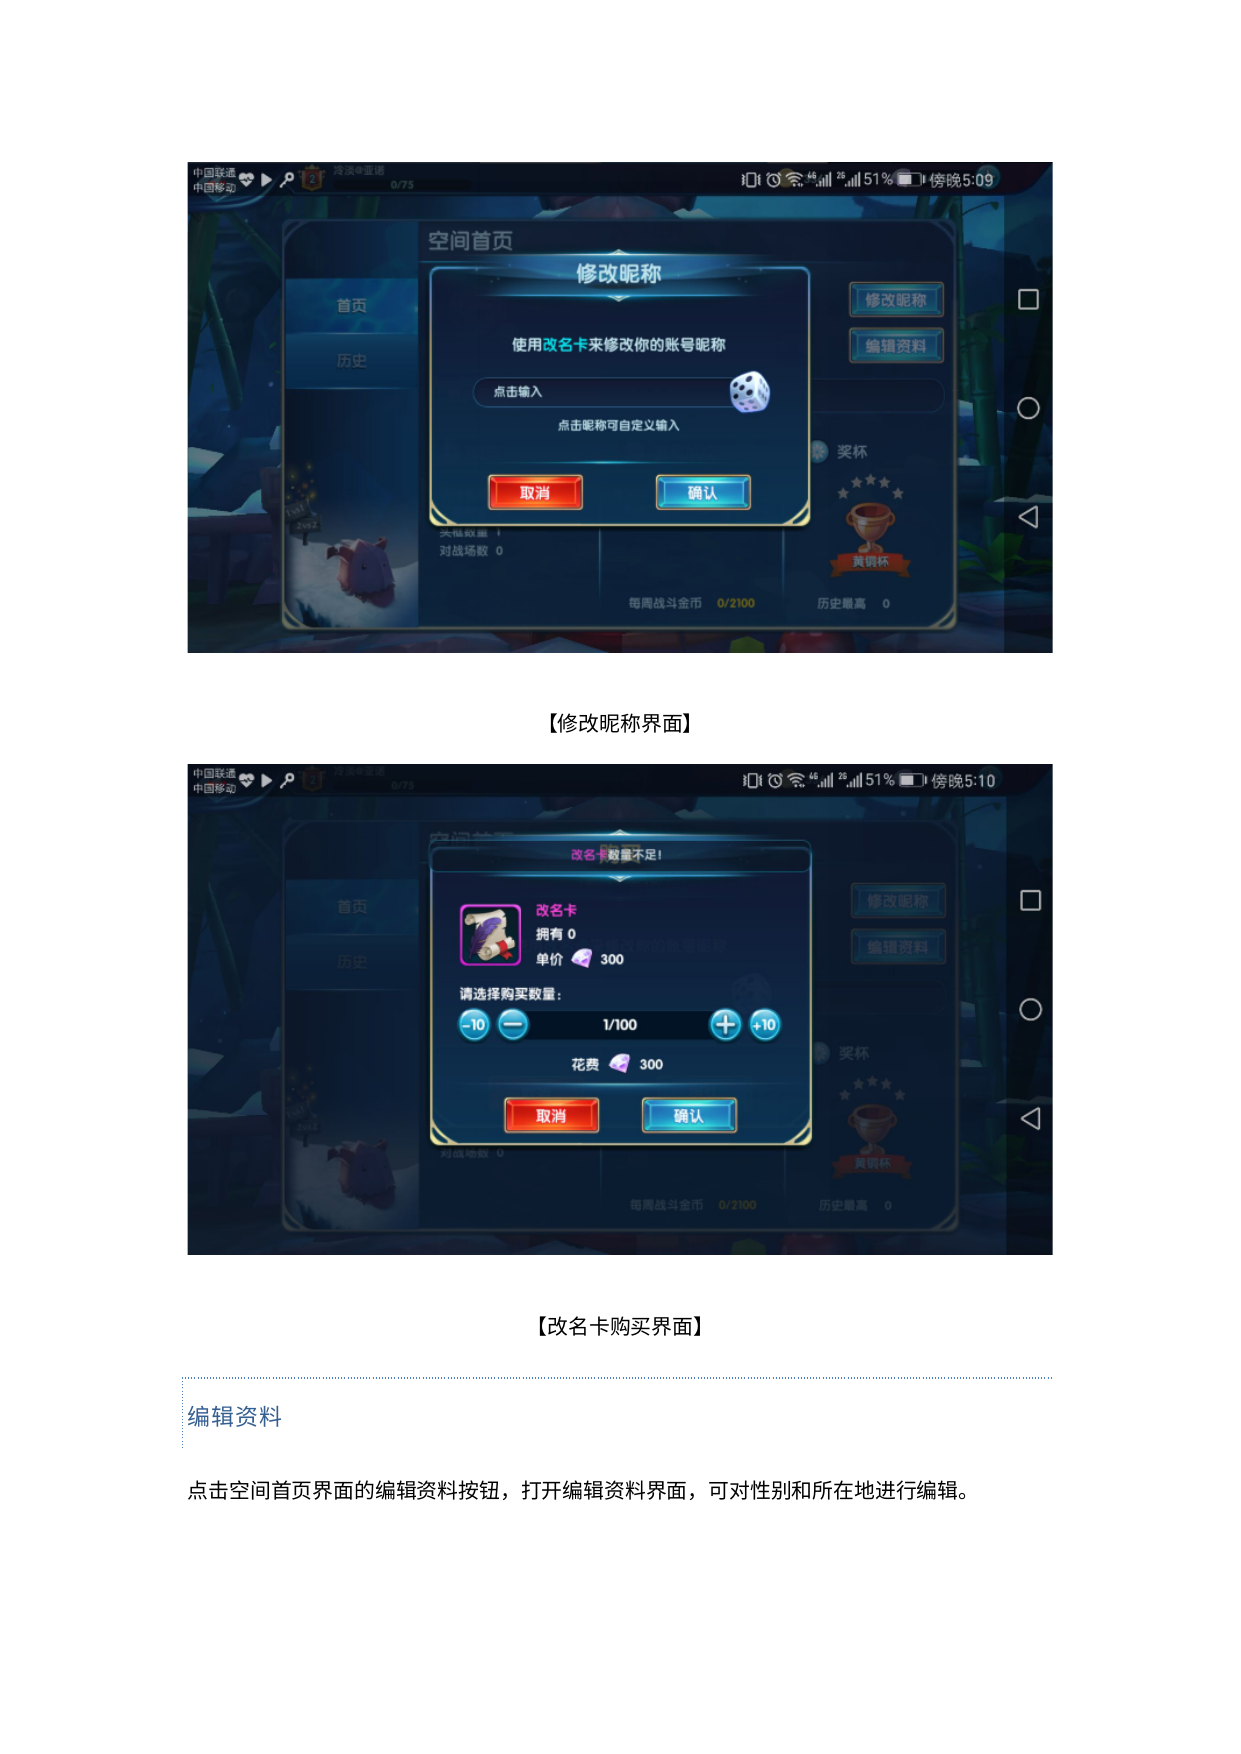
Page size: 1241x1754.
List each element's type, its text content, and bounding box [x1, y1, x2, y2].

picture [187, 162, 1053, 653]
text 【修改昵称界面】 [187, 707, 1053, 739]
text 点击空间首页界面的编辑资料按钮，打开编辑资料界面，可对性别和所在地进行编辑。 [187, 1474, 1053, 1506]
text 【改名卡购买界面】 [187, 1309, 1053, 1341]
picture [187, 764, 1053, 1255]
subtitle 编辑资料 [182, 1377, 1053, 1448]
